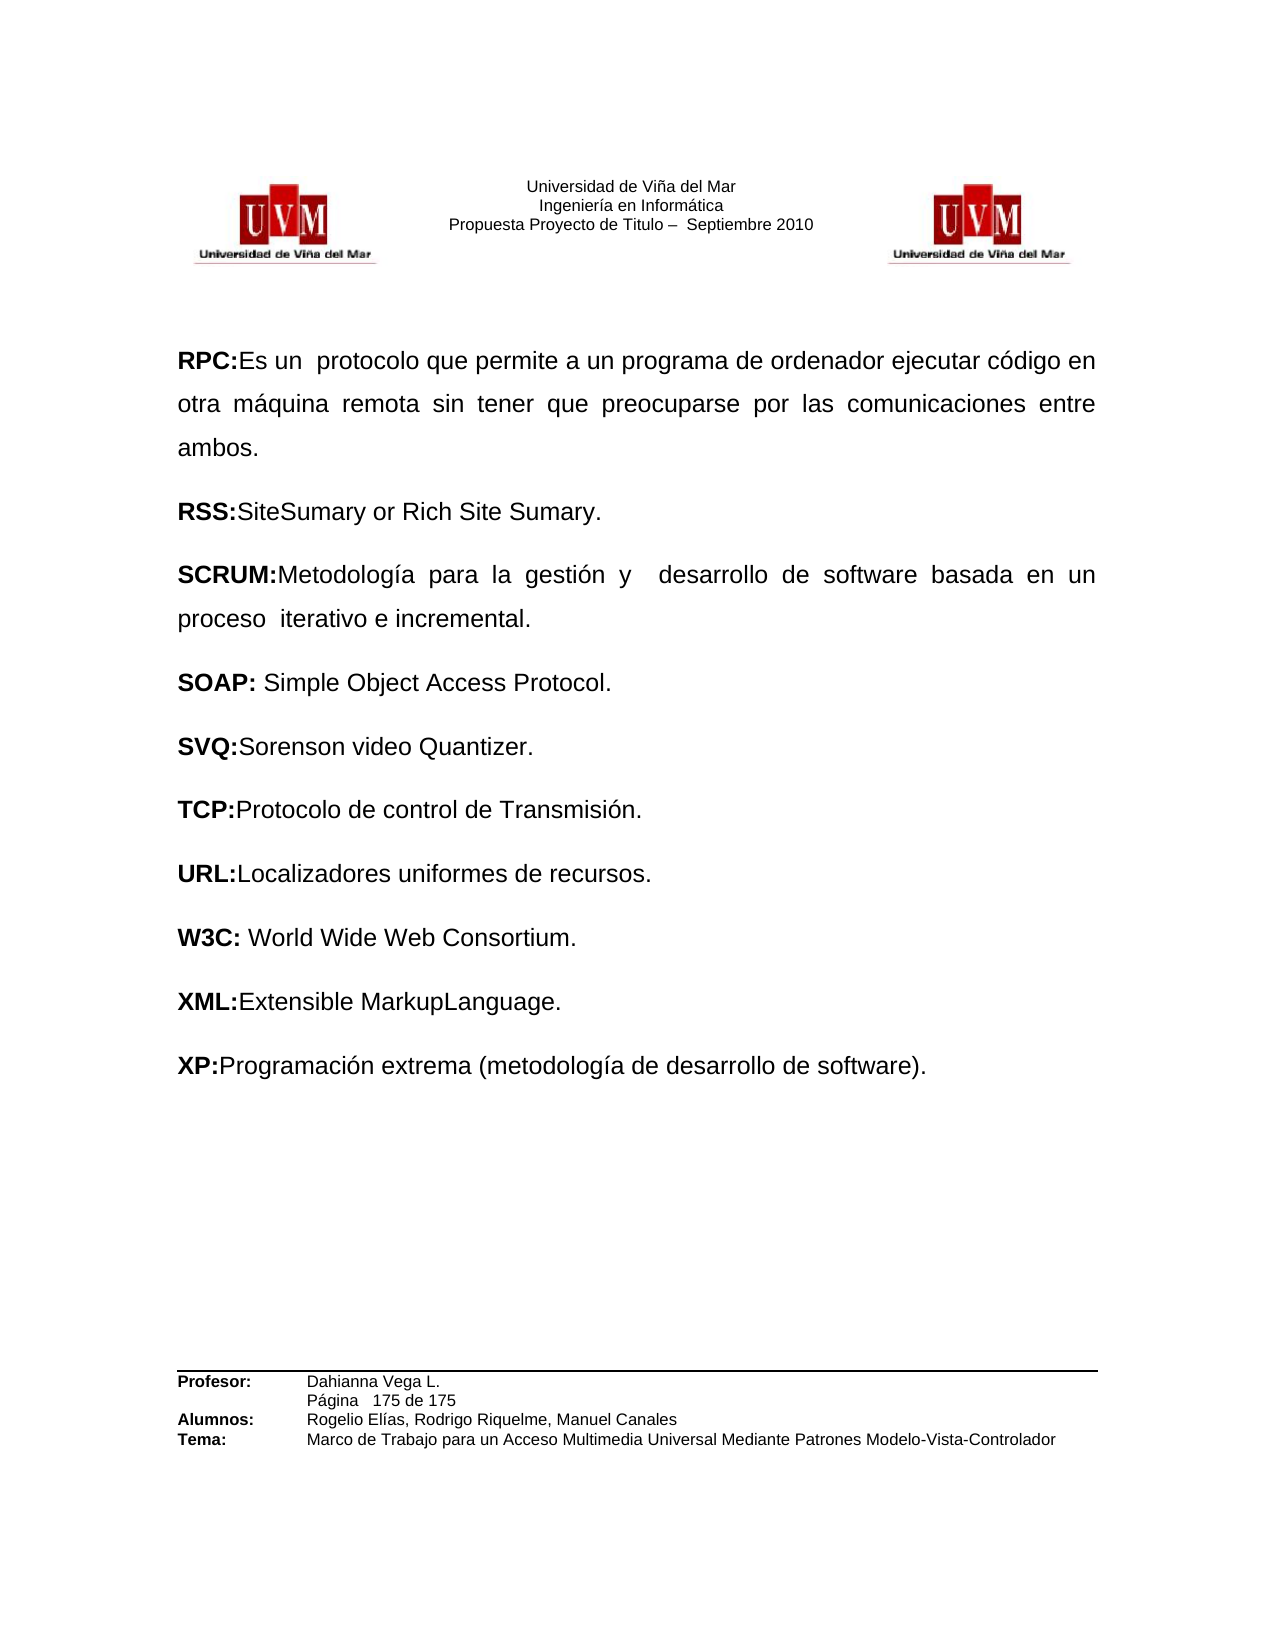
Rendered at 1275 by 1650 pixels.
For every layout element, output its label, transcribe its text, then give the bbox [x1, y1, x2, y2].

text XML:Extensible MarkupLanguage. [177, 987, 1098, 1016]
text RSS:SiteSumary or Rich Site Sumary. [177, 497, 1098, 525]
text SOAP: Simple Object Access Protocol. [177, 668, 1098, 696]
text TCP:Protocolo de control de Transmisión. [177, 796, 1098, 824]
picture [871, 176, 1084, 267]
text W3C: World Wide Web Consortium. [177, 923, 1098, 952]
text XP:Programación extrema (metodología de desarrollo de software). [177, 1051, 1098, 1080]
text SCRUM:Metodología para la gestión y desarrollo de software basada en un proceso iterativo e incremental. [177, 561, 1098, 632]
text URL:Localizadores uniformes de recursos. [177, 859, 1098, 888]
text RPC:Es un protocolo que permite a un programa de ordenador ejecutar código en otra máquina remota sin tener que preocuparse por las comunicaciones entre ambos. [177, 346, 1098, 461]
text SVQ:Sorenson video Quantizer. [177, 732, 1098, 760]
picture [177, 176, 390, 267]
